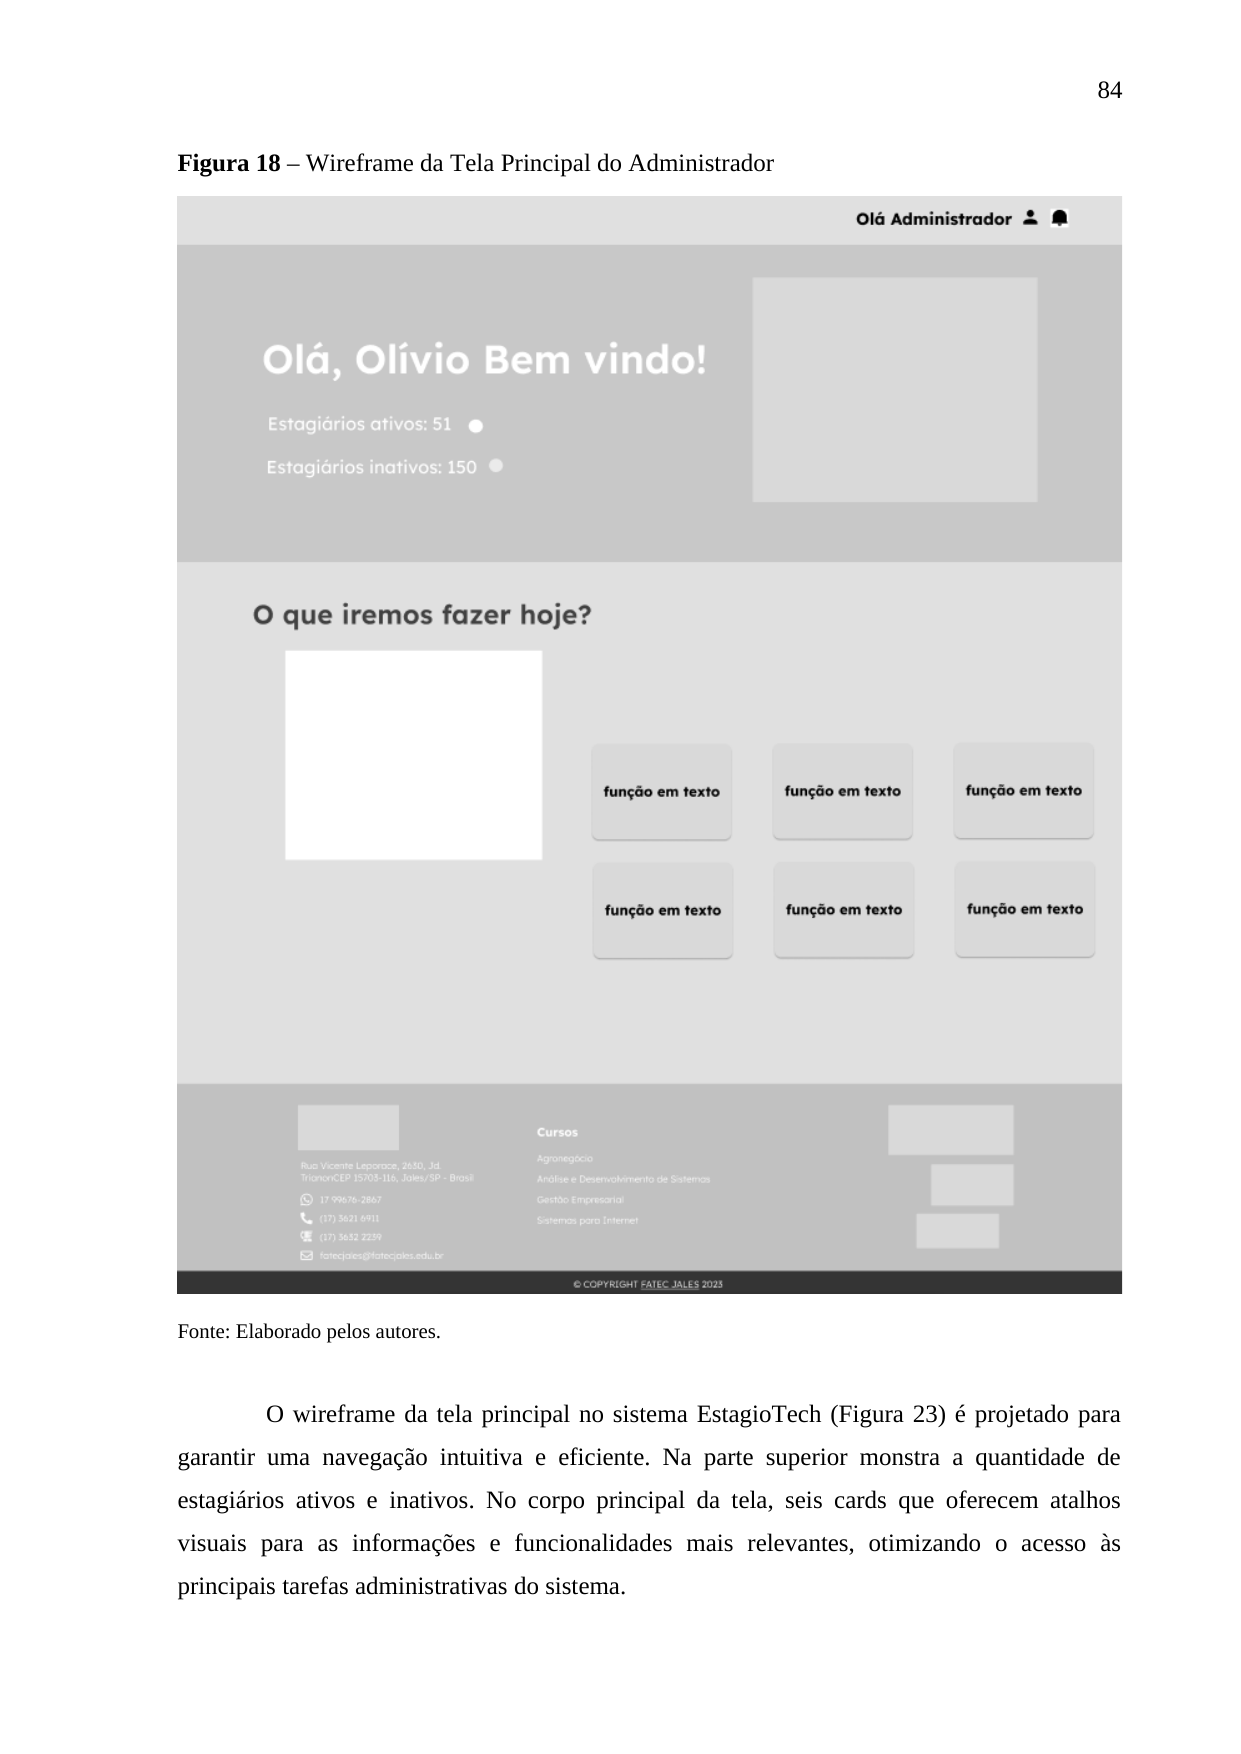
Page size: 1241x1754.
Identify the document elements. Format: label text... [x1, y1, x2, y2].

text Fonte: Elaborado pelos autores. [177, 1294, 1122, 1343]
picture [177, 196, 1123, 1294]
text Figura 18 – Wireframe da Tela Principal do Administrador [177, 148, 1122, 176]
text O wireframe da tela principal no sistema EstagioTech (Figura 23) é projetado para garantir uma navegação intuitiva e eficiente. Na parte superior monstra a quantidade de estagiários ativos e inativos. No corpo principal da tela, seis cards que oferecem atalhos visuais para as informações e funcionalidades mais relevantes, otimizando o acesso às principais tarefas administrativas do sistema. [177, 1399, 1122, 1600]
